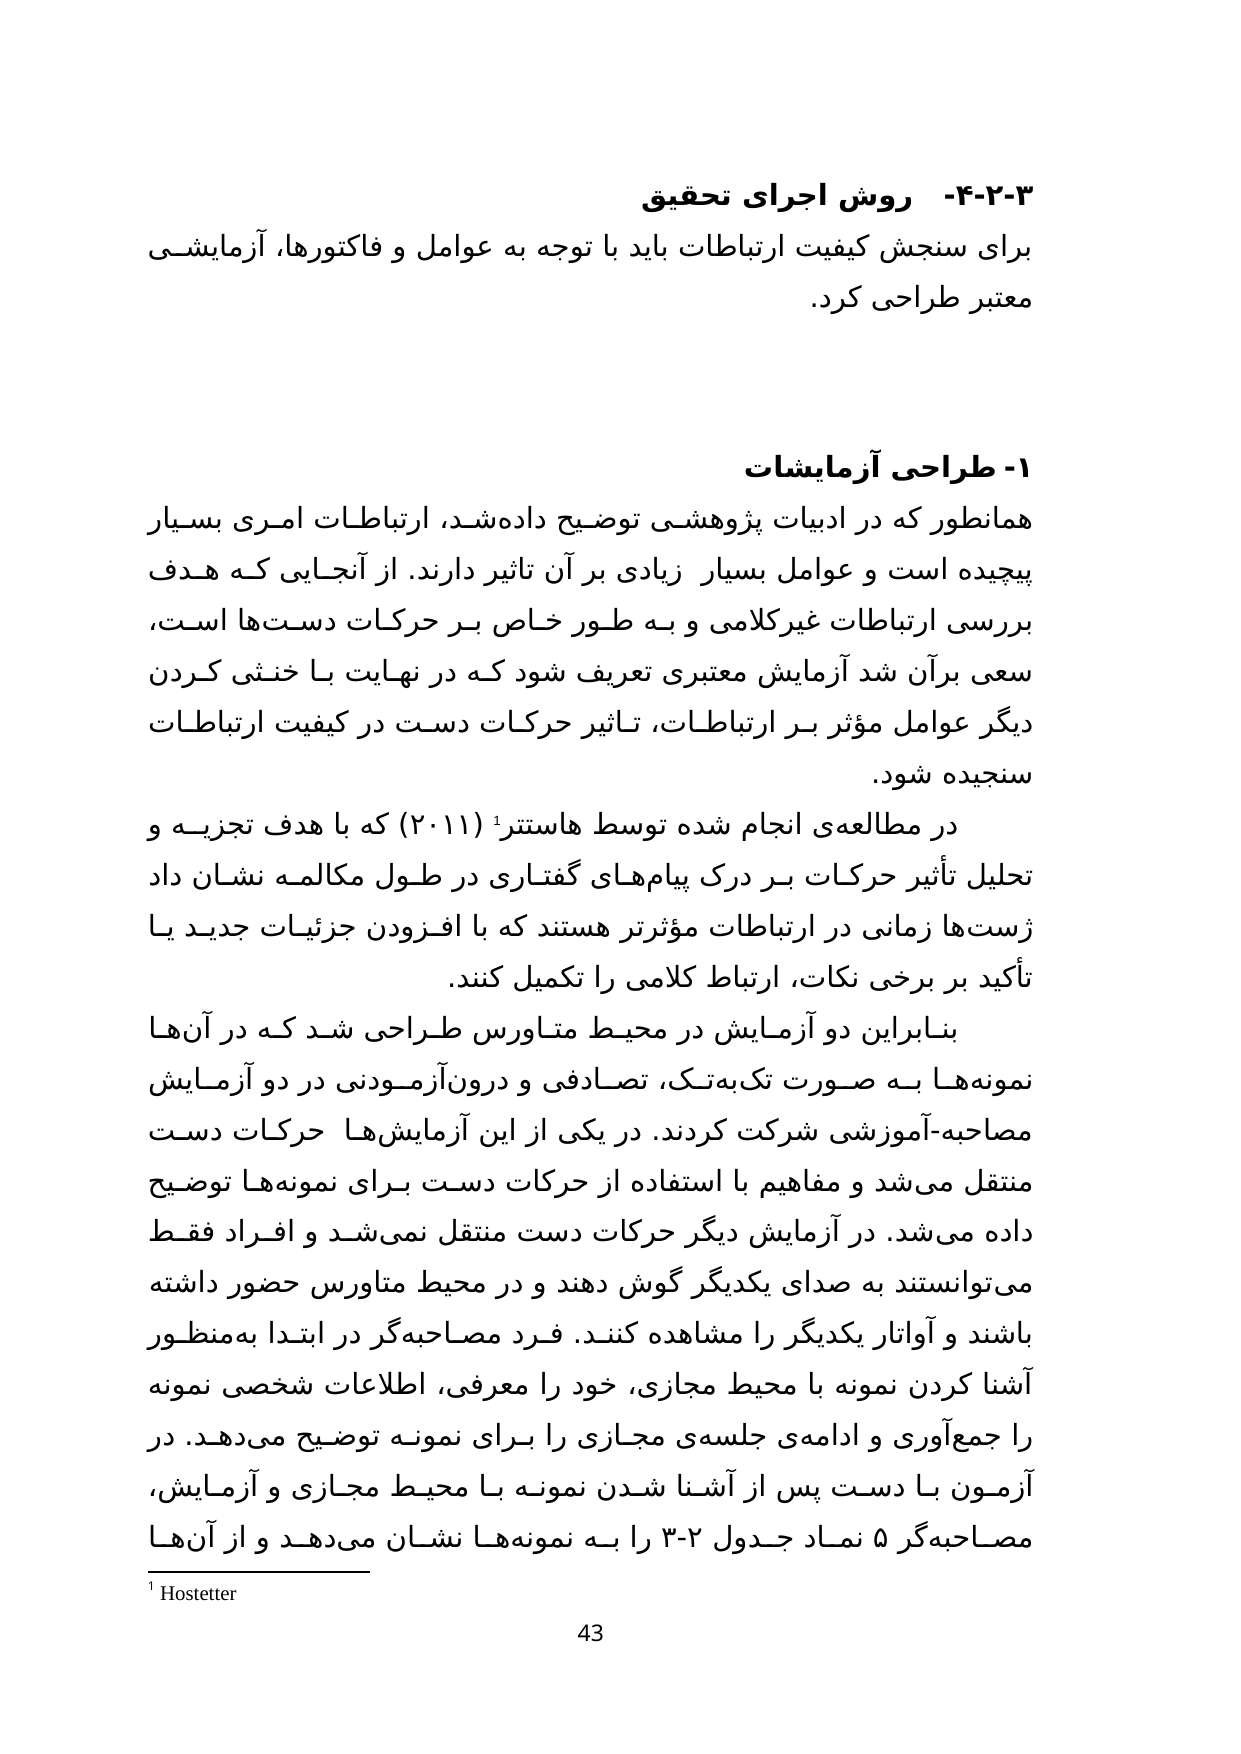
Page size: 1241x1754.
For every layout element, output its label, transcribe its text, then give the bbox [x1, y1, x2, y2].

text ۱- طراحی آزمایشات [148, 450, 1033, 484]
text ۴-۲-۳- روش اجرای تحقیق [148, 178, 1033, 212]
text در مطالعه‌ی انجام شده توسط هاستتر (۲۰۱۱) که با هدف تجزیه و تحلیل تأثیر حرکات بر درک پیام‌های گفتاری در طول مکالمه نشان داد ژست‌ها زمانی در ارتباطات مؤثرتر هستند که با افزودن جزئیات جدید یا تأکید بر برخی نکات، ارتباط کلامی را تکمیل ‌کنند. [148, 807, 1033, 994]
text برای سنجش کیفیت ارتباطات باید با توجه به عوامل و فاکتورها، آزمایشی معتبر طراحی کرد. [148, 229, 1033, 314]
text همانطور که در ادبیات پژوهشی توضیح داده‌شد، ارتباطات امری بسیار پیچیده است و عوامل بسیار زیادی بر آن تاثیر دارند. از آنجایی که هدف بررسی ارتباطات غیرکلامی و به طور خاص بر حرکات دست‌ها است، سعی برآن شد آزمایش معتبری تعریف شود که در نهایت با خنثی کردن دیگر عوامل مؤثر بر ارتباطات، تاثیر حرکات دست در کیفیت ارتباطات سنجیده شود. [148, 502, 1033, 790]
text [148, 1011, 1033, 1554]
